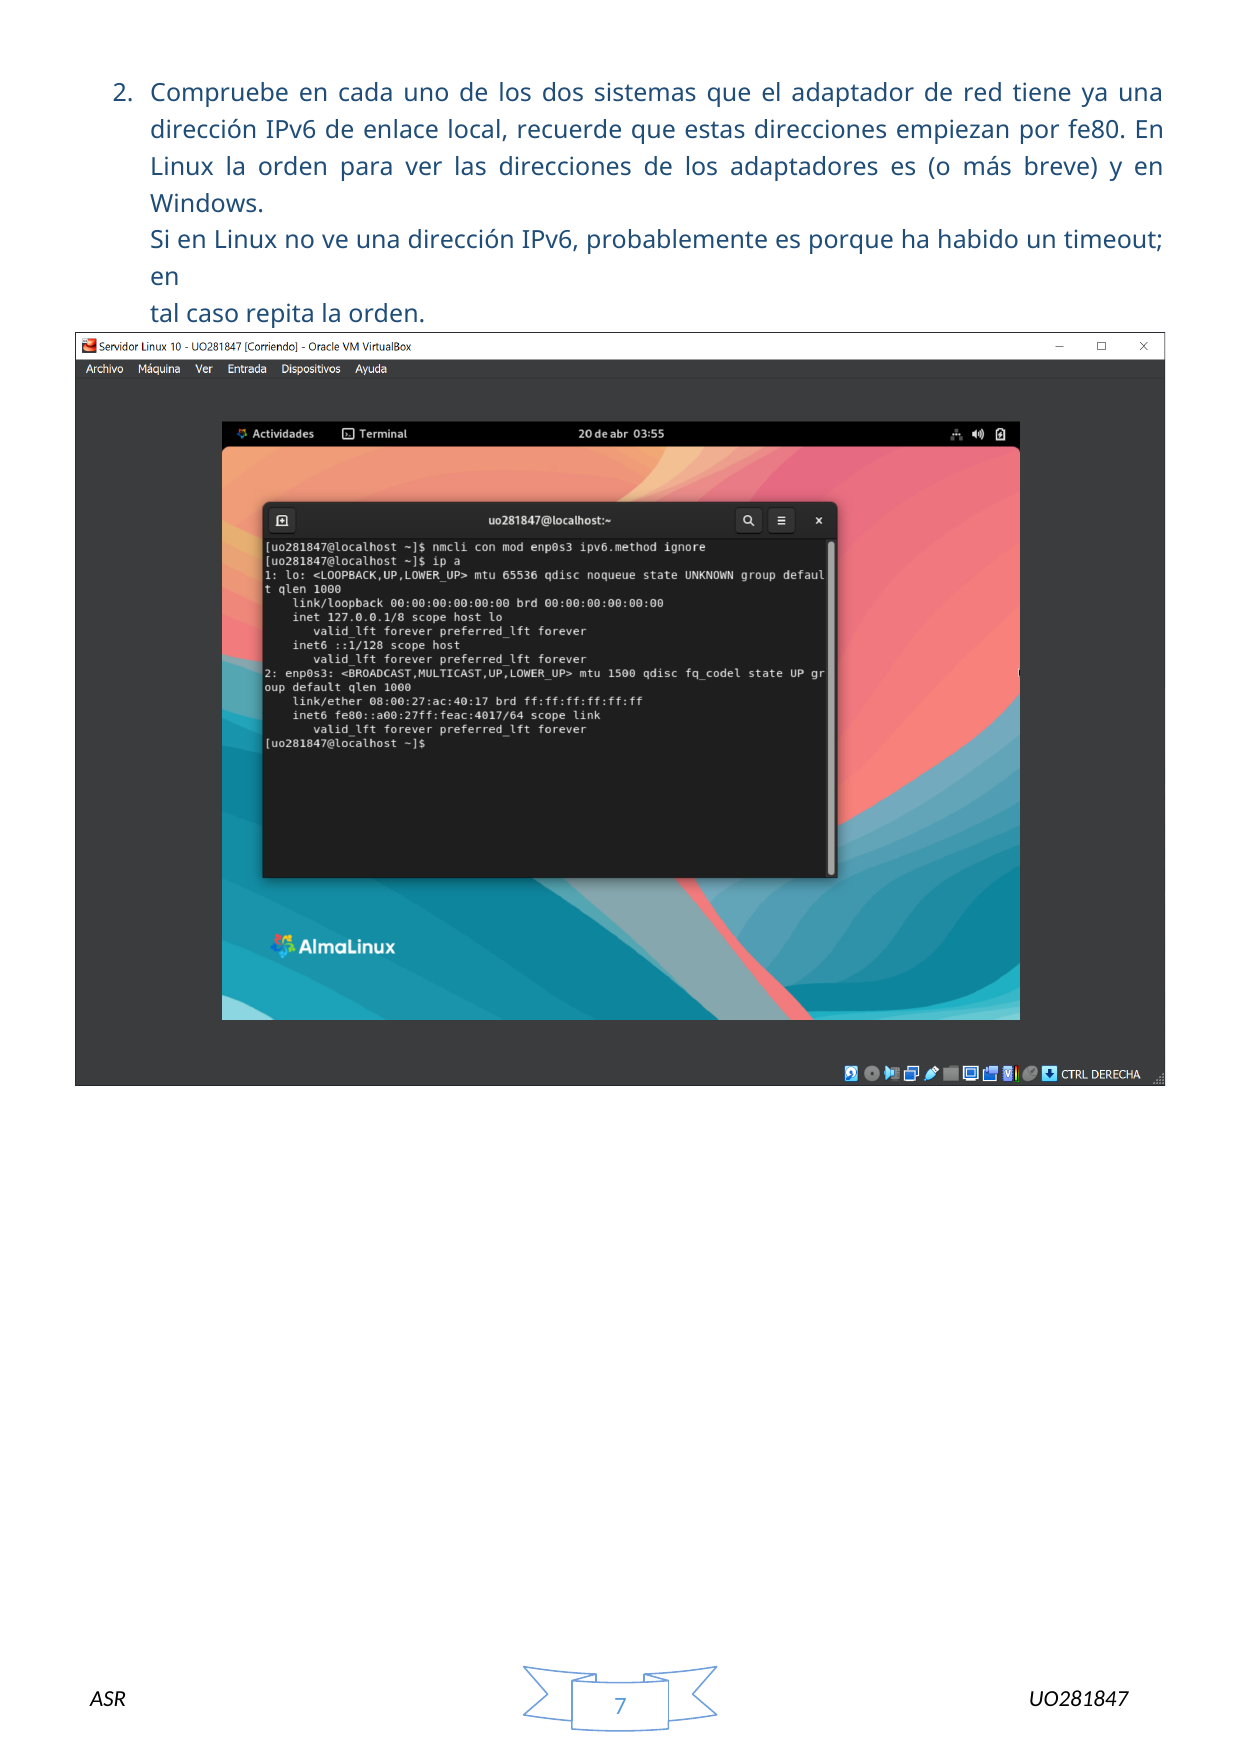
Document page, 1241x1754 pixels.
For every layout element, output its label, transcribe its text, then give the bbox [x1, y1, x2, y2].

subtitle Compruebe en cada uno de los dos sistemas que el adaptador de red tiene ya una dirección IPv6 de enlace local, recuerde que estas direcciones empiezan por fe80. En Linux la orden para ver las direcciones de los adaptadores es (o más breve) y en Windows. Si en Linux no ve una dirección IPv6, probablemente es porque ha habido un timeout; en tal caso repita la orden. [112, 75, 1165, 330]
picture [75, 332, 1166, 1086]
